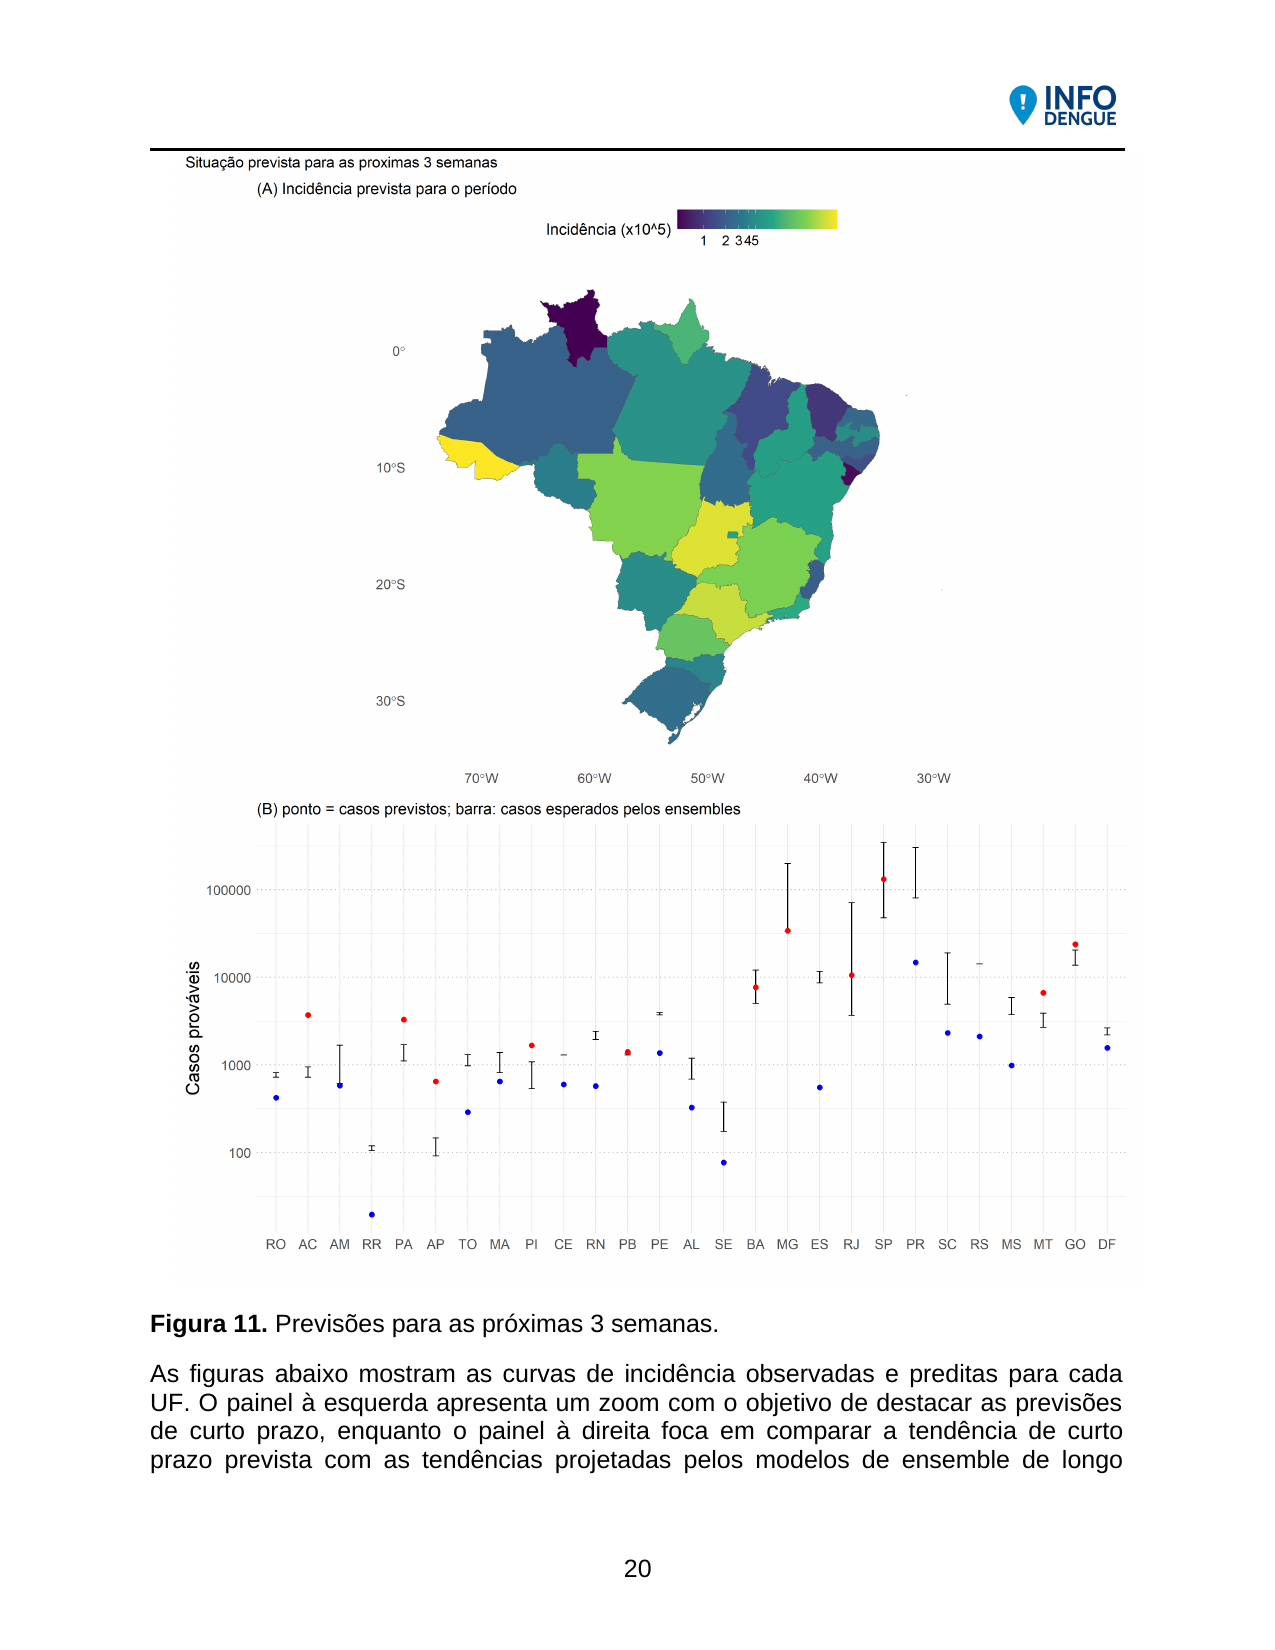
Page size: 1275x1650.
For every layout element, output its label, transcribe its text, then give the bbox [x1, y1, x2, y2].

picture [1000, 75, 1125, 136]
picture [168, 150, 1144, 1289]
text Figura 11. Previsões para as próximas 3 semanas. [150, 1309, 1125, 1338]
